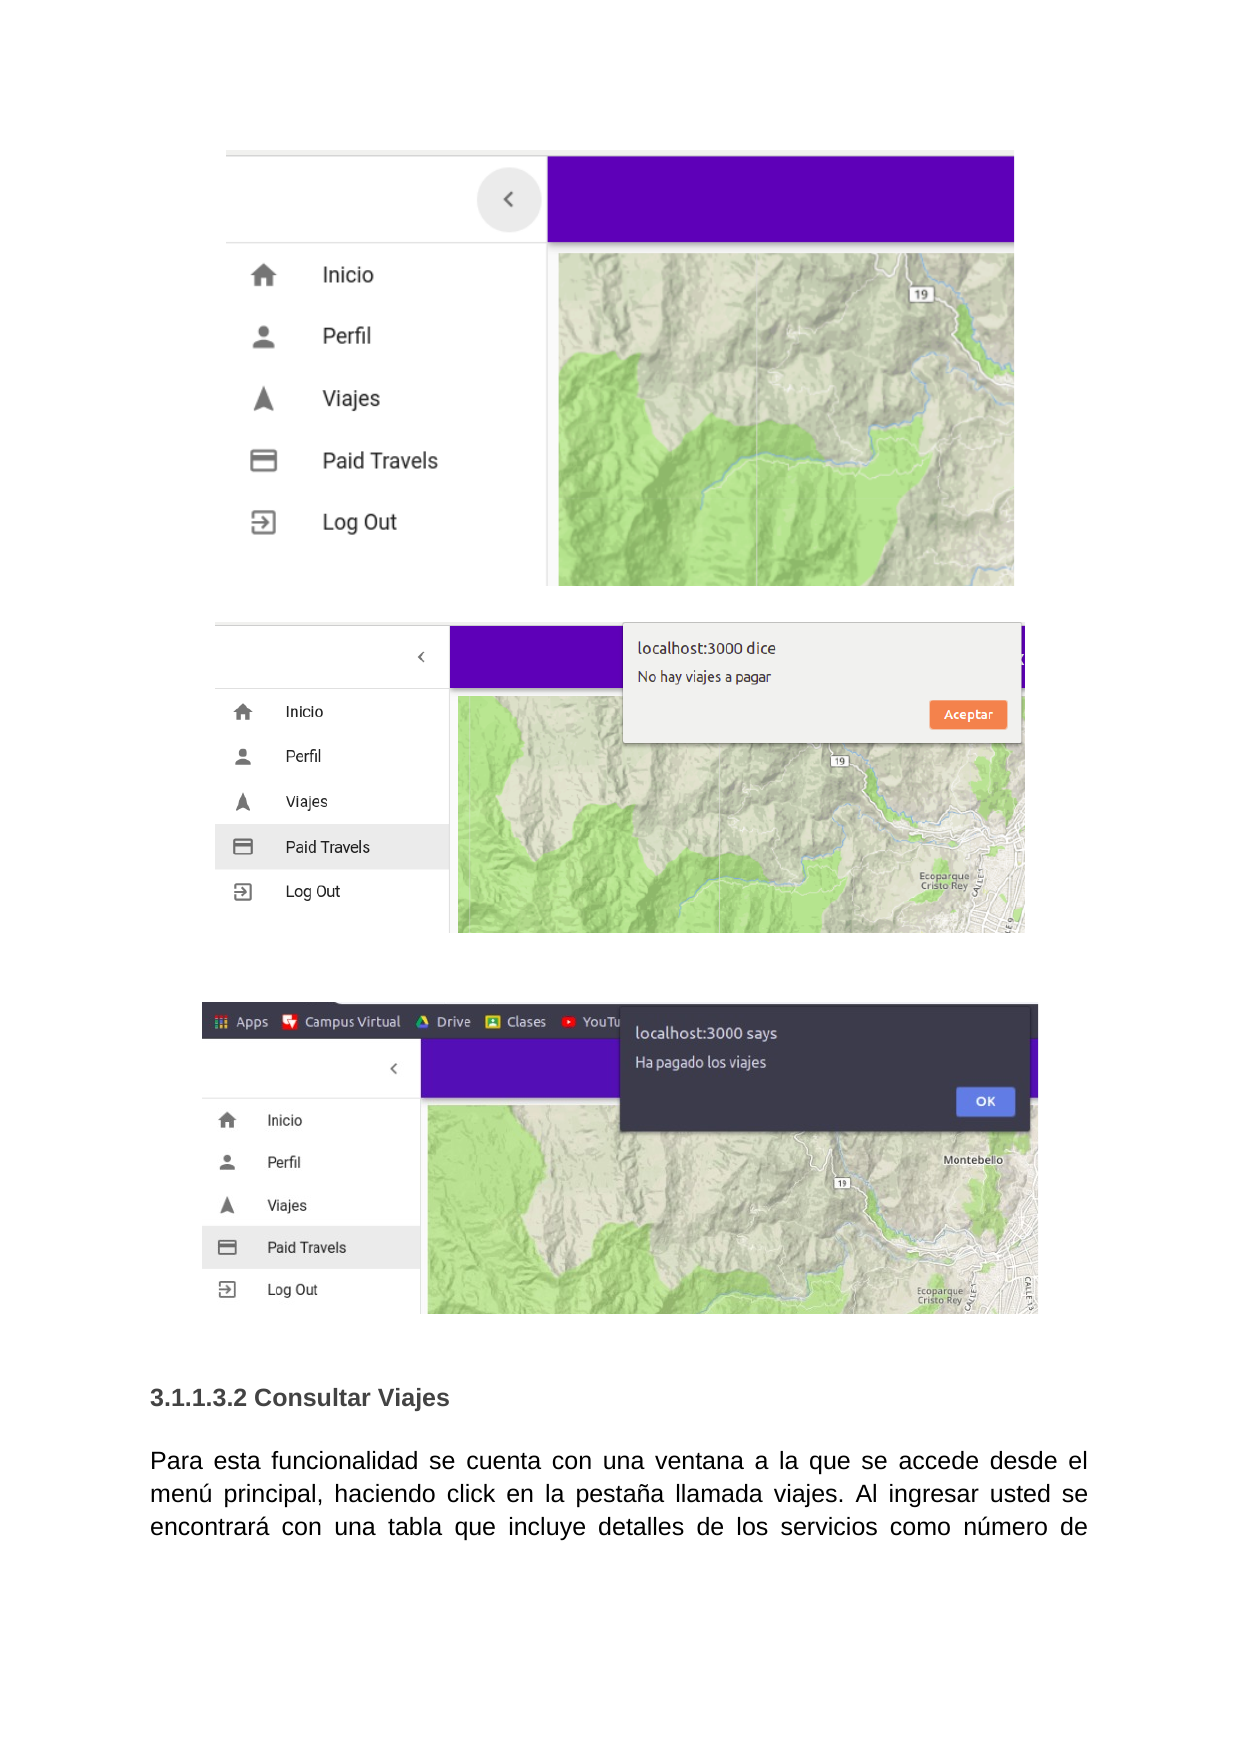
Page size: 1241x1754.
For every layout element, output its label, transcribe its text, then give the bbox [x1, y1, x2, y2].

picture [202, 1002, 1039, 1314]
text 3.1.1.3.2 Consultar Viajes [150, 1383, 1090, 1412]
picture [215, 622, 1025, 933]
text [150, 1446, 1090, 1541]
picture [226, 150, 1015, 586]
